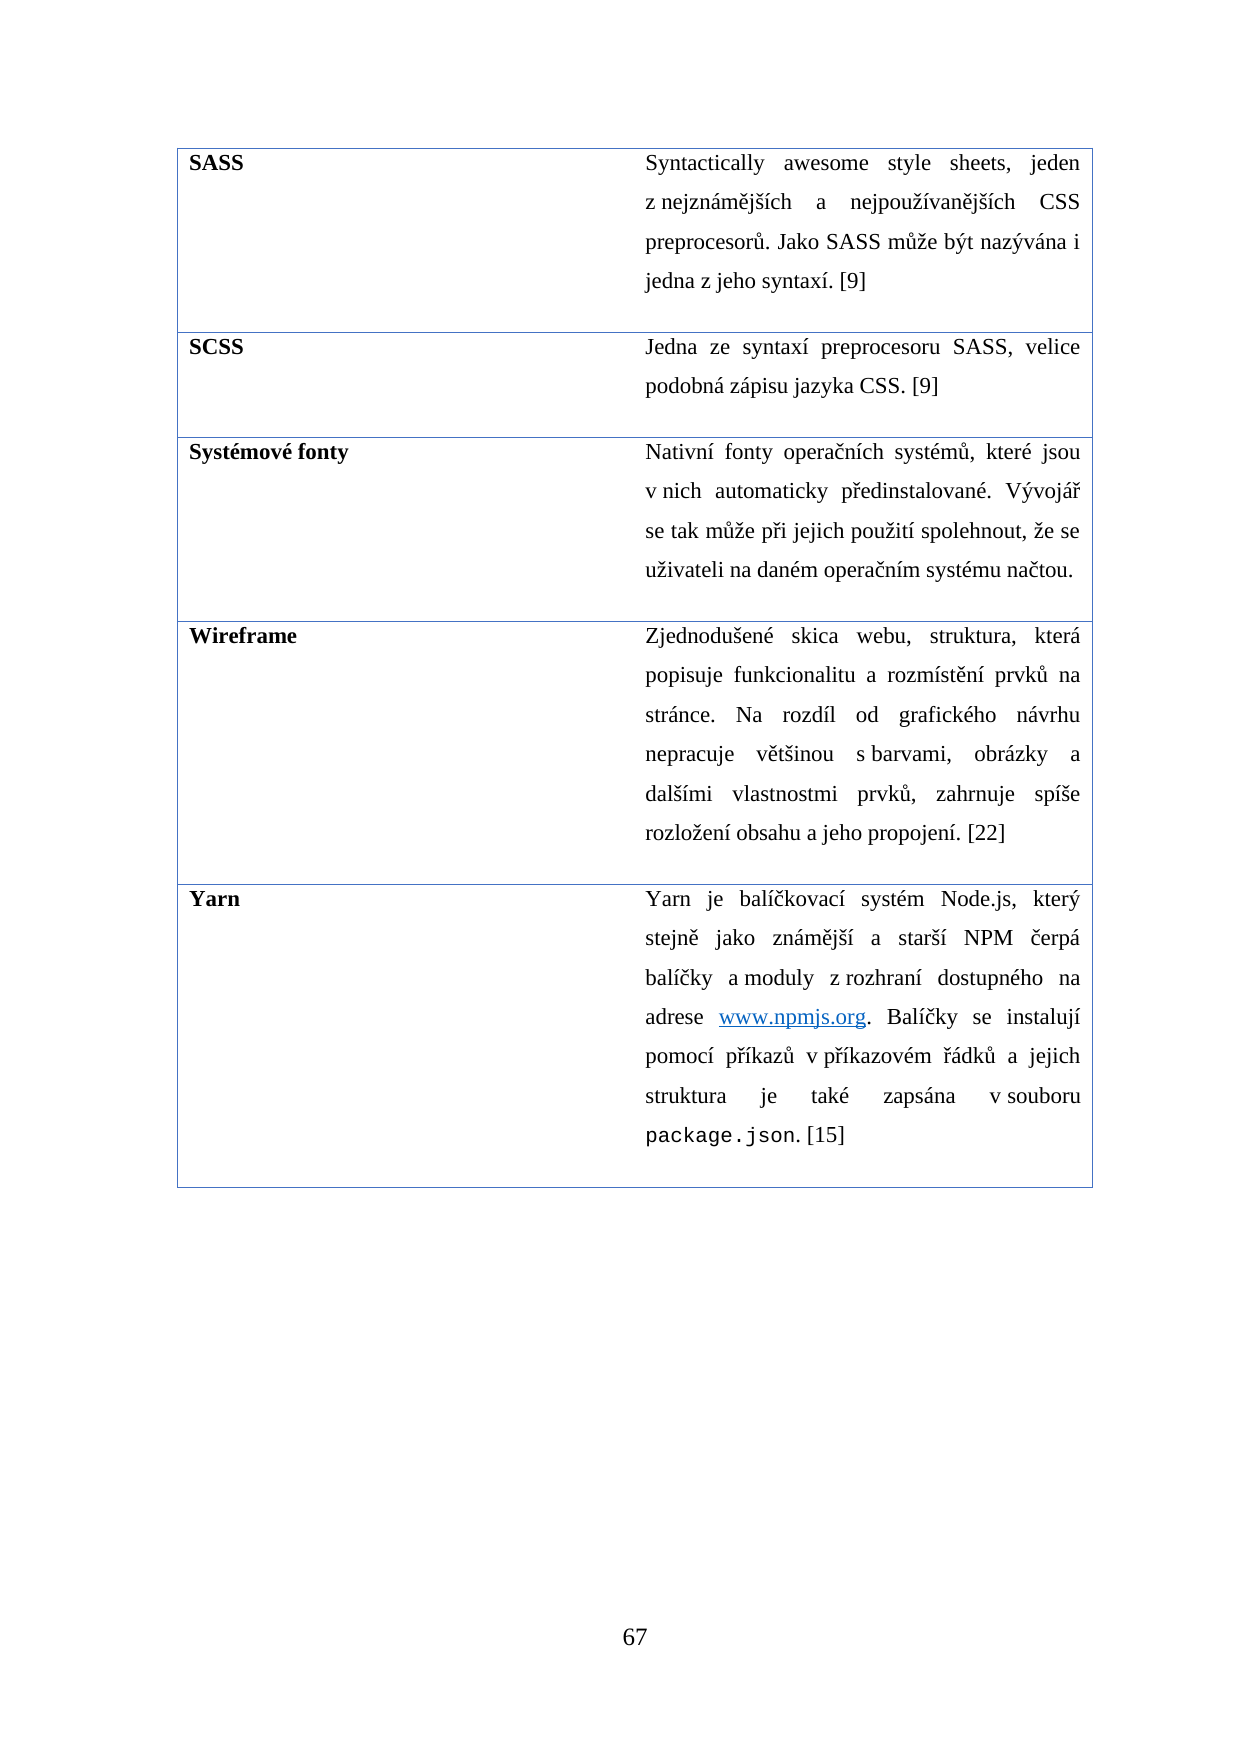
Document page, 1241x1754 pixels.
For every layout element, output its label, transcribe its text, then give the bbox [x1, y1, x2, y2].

table_cell SASS [178, 149, 634, 332]
table_cell Jedna ze syntaxí preprocesoru SASS, velice podobná zápisu jazyka CSS. [9] [634, 333, 1092, 437]
table_cell Nativní fonty operačních systémů, které jsou v nich automaticky předinstalované. Vývojář se tak může při jejich použití spolehnout, že se uživateli na daném operačním systému načtou. [634, 438, 1092, 621]
table_cell Syntactically awesome style sheets, jeden z nejznámějších a nejpoužívanějších CSS preprocesorů. Jako SASS může být nazývána i jedna z jeho syntaxí. [9] [634, 149, 1092, 332]
table_cell Zjednodušené skica webu, struktura, která popisuje funkcionalitu a rozmístění prvků na stránce. Na rozdíl od grafického návrhu nepracuje většinou s barvami, obrázky a dalšími vlastnostmi prvků, zahrnuje spíše rozložení obsahu a jeho propojení. [22] [634, 622, 1092, 883]
table_cell Wireframe [178, 622, 634, 883]
table_cell SCSS [178, 333, 634, 437]
table_cell Yarn [178, 885, 634, 1187]
table_cell Systémové fonty [178, 438, 634, 621]
table_cell Yarn je balíčkovací systém Node.js, který stejně jako známější a starší NPM čerpá balíčky a moduly z rozhraní dostupného na adrese www.npmjs.org. Balíčky se instalují pomocí příkazů v příkazovém řádků a jejich struktura je také zapsána v souboru package.json. [15] [634, 885, 1092, 1187]
